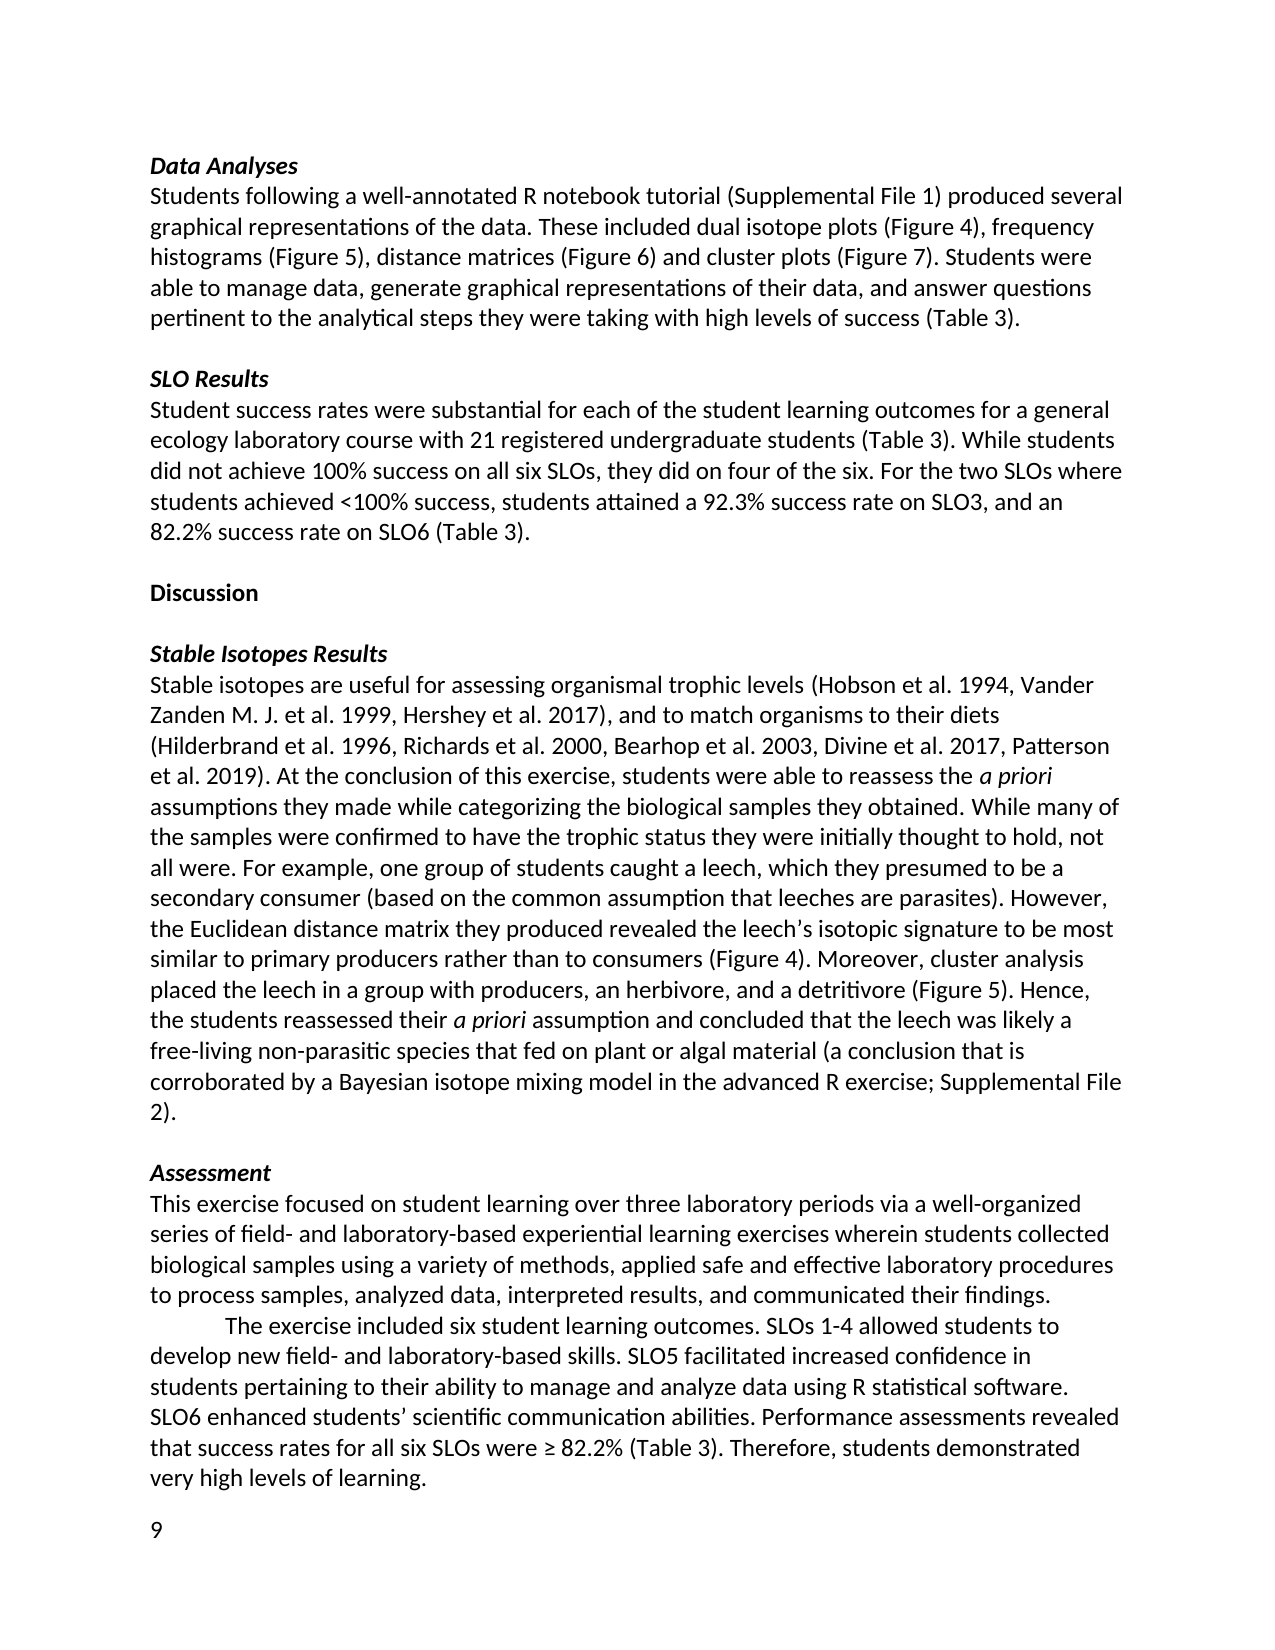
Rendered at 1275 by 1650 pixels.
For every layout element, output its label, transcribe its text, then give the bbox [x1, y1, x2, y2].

text Data Analyses [150, 150, 1125, 181]
text Stable isotopes are useful for assessing organismal trophic levels (Hobson et al. 1994, Vander Zanden M. J. et al. 1999, Hershey et al. 2017), and to match organisms to their diets (Hilderbrand et al. 1996, Richards et al. 2000, Bearhop et al. 2003, Divine et al. 2017, Patterson et al. 2019). At the conclusion of this exercise, students were able to reassess the a priori assumptions they made while categorizing the biological samples they obtained. While many of the samples were confirmed to have the trophic status they were initially thought to hold, not all were. For example, one group of students caught a leech, which they presumed to be a secondary consumer (based on the common assumption that leeches are parasites). However, the Euclidean distance matrix they produced revealed the leech’s isotopic signature to be most similar to primary producers rather than to consumers (Figure 4). Moreover, cluster analysis placed the leech in a group with producers, an herbivore, and a detritivore (Figure 5). Hence, the students reassessed their a priori assumption and concluded that the leech was likely a free-living non-parasitic species that fed on plant or algal material (a conclusion that is corroborated by a Bayesian isotope mixing model in the advanced R exercise; Supplemental File 2). [150, 669, 1125, 1127]
text SLO Results [150, 364, 1125, 394]
text Assessment [150, 1157, 1125, 1188]
text Stable Isotopes Results [150, 638, 1125, 669]
text Student success rates were substantial for each of the student learning outcomes for a general ecology laboratory course with 21 registered undergraduate students (Table 3). While students did not achieve 100% success on all six SLOs, they did on four of the six. For the two SLOs where students achieved <100% success, students attained a 92.3% success rate on SLO3, and an 82.2% success rate on SLO6 (Table 3). [150, 394, 1125, 547]
text This exercise focused on student learning over three laboratory periods via a well-organized series of field- and laboratory-based experiential learning exercises wherein students collected biological samples using a variety of methods, applied safe and effective laboratory procedures to process samples, analyzed data, interpreted results, and communicated their findings. [150, 1188, 1125, 1310]
text The exercise included six student learning outcomes. SLOs 1-4 allowed students to develop new field- and laboratory-based skills. SLO5 facilitated increased confidence in students pertaining to their ability to manage and analyze data using R statistical software. SLO6 enhanced students’ scientific communication abilities. Performance assessments revealed that success rates for all six SLOs were ≥ 82.2% (Table 3). Therefore, students demonstrated very high levels of learning. [150, 1310, 1125, 1493]
text Students following a well-annotated R notebook tutorial (Supplemental File 1) produced several graphical representations of the data. These included dual isotope plots (Figure 4), frequency histograms (Figure 5), distance matrices (Figure 6) and cluster plots (Figure 7). Students were able to manage data, generate graphical representations of their data, and answer questions pertinent to the analytical steps they were taking with high levels of success (Table 3). [150, 181, 1125, 333]
text Discussion [150, 577, 1125, 608]
